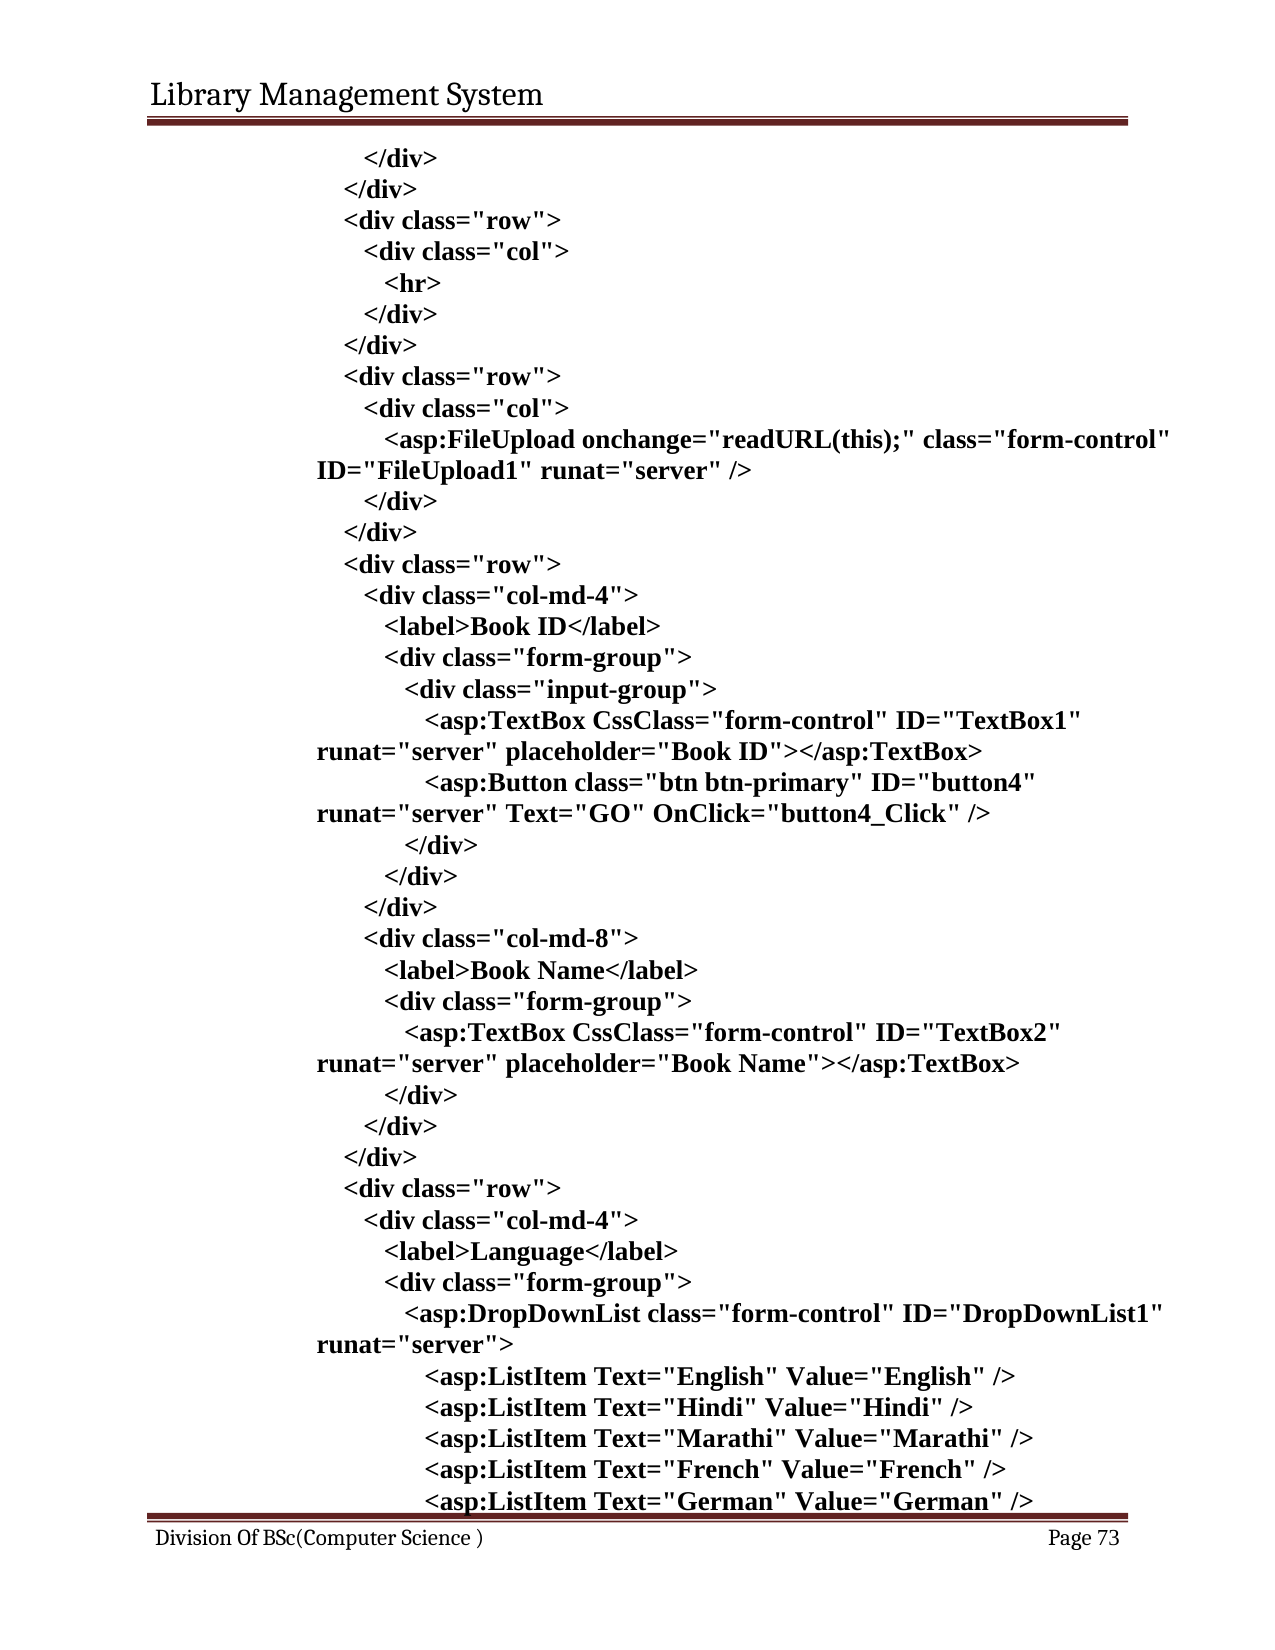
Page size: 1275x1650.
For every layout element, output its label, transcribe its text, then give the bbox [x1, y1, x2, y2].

subtitle <label>Book ID</label> [221, 610, 1194, 641]
subtitle </div> [221, 517, 1194, 548]
subtitle <div class="row"> [221, 204, 1194, 235]
subtitle <label>Book Name</label> [221, 954, 1194, 985]
subtitle <div class="col"> [221, 235, 1194, 267]
subtitle <div class="col-md-4"> [221, 1204, 1194, 1235]
subtitle <div class="form-group"> [221, 985, 1194, 1016]
subtitle <div class="form-group"> [221, 642, 1194, 673]
subtitle <div class="input-group"> [221, 673, 1194, 704]
subtitle </div> [221, 1110, 1194, 1141]
subtitle <div class="row"> [221, 360, 1194, 392]
subtitle <asp:ListItem Text="English" Value="English" /> [221, 1360, 1194, 1391]
subtitle <div class="form-group"> [221, 1266, 1194, 1297]
subtitle </div> [221, 1141, 1194, 1172]
subtitle <div class="col-md-8"> [221, 923, 1194, 954]
subtitle </div> [221, 1079, 1194, 1110]
subtitle <asp:ListItem Text="German" Value="German" /> [221, 1485, 1194, 1516]
subtitle <asp:ListItem Text="French" Value="French" /> [221, 1454, 1194, 1485]
subtitle <asp:Button class="btn btn-primary" ID="button4" runat="server" Text="GO" OnClick="button4_Click" /> [221, 766, 1194, 829]
subtitle </div> [221, 891, 1194, 922]
subtitle <asp:ListItem Text="Marathi" Value="Marathi" /> [221, 1422, 1194, 1453]
subtitle <asp:ListItem Text="Hindi" Value="Hindi" /> [221, 1391, 1194, 1422]
subtitle </div> [221, 860, 1194, 891]
subtitle </div> [221, 142, 1194, 173]
subtitle <asp:FileUpload onchange="readURL(this);" class="form-control" ID="FileUpload1" runat="server" /> [221, 423, 1194, 485]
subtitle </div> [221, 829, 1194, 860]
subtitle <asp:TextBox CssClass="form-control" ID="TextBox2" runat="server" placeholder="Book Name"></asp:TextBox> [221, 1016, 1194, 1079]
subtitle <asp:TextBox CssClass="form-control" ID="TextBox1" runat="server" placeholder="Book ID"></asp:TextBox> [221, 704, 1194, 766]
subtitle <div class="row"> [221, 1172, 1194, 1204]
subtitle <asp:DropDownList class="form-control" ID="DropDownList1" runat="server"> [221, 1297, 1194, 1360]
subtitle <div class="col"> [221, 392, 1194, 423]
subtitle </div> [221, 298, 1194, 329]
subtitle <div class="row"> [221, 548, 1194, 579]
subtitle <label>Language</label> [221, 1235, 1194, 1266]
subtitle <div class="col-md-4"> [221, 579, 1194, 610]
subtitle </div> [221, 485, 1194, 516]
subtitle </div> [221, 173, 1194, 204]
subtitle <hr> [221, 267, 1194, 298]
subtitle </div> [221, 329, 1194, 360]
